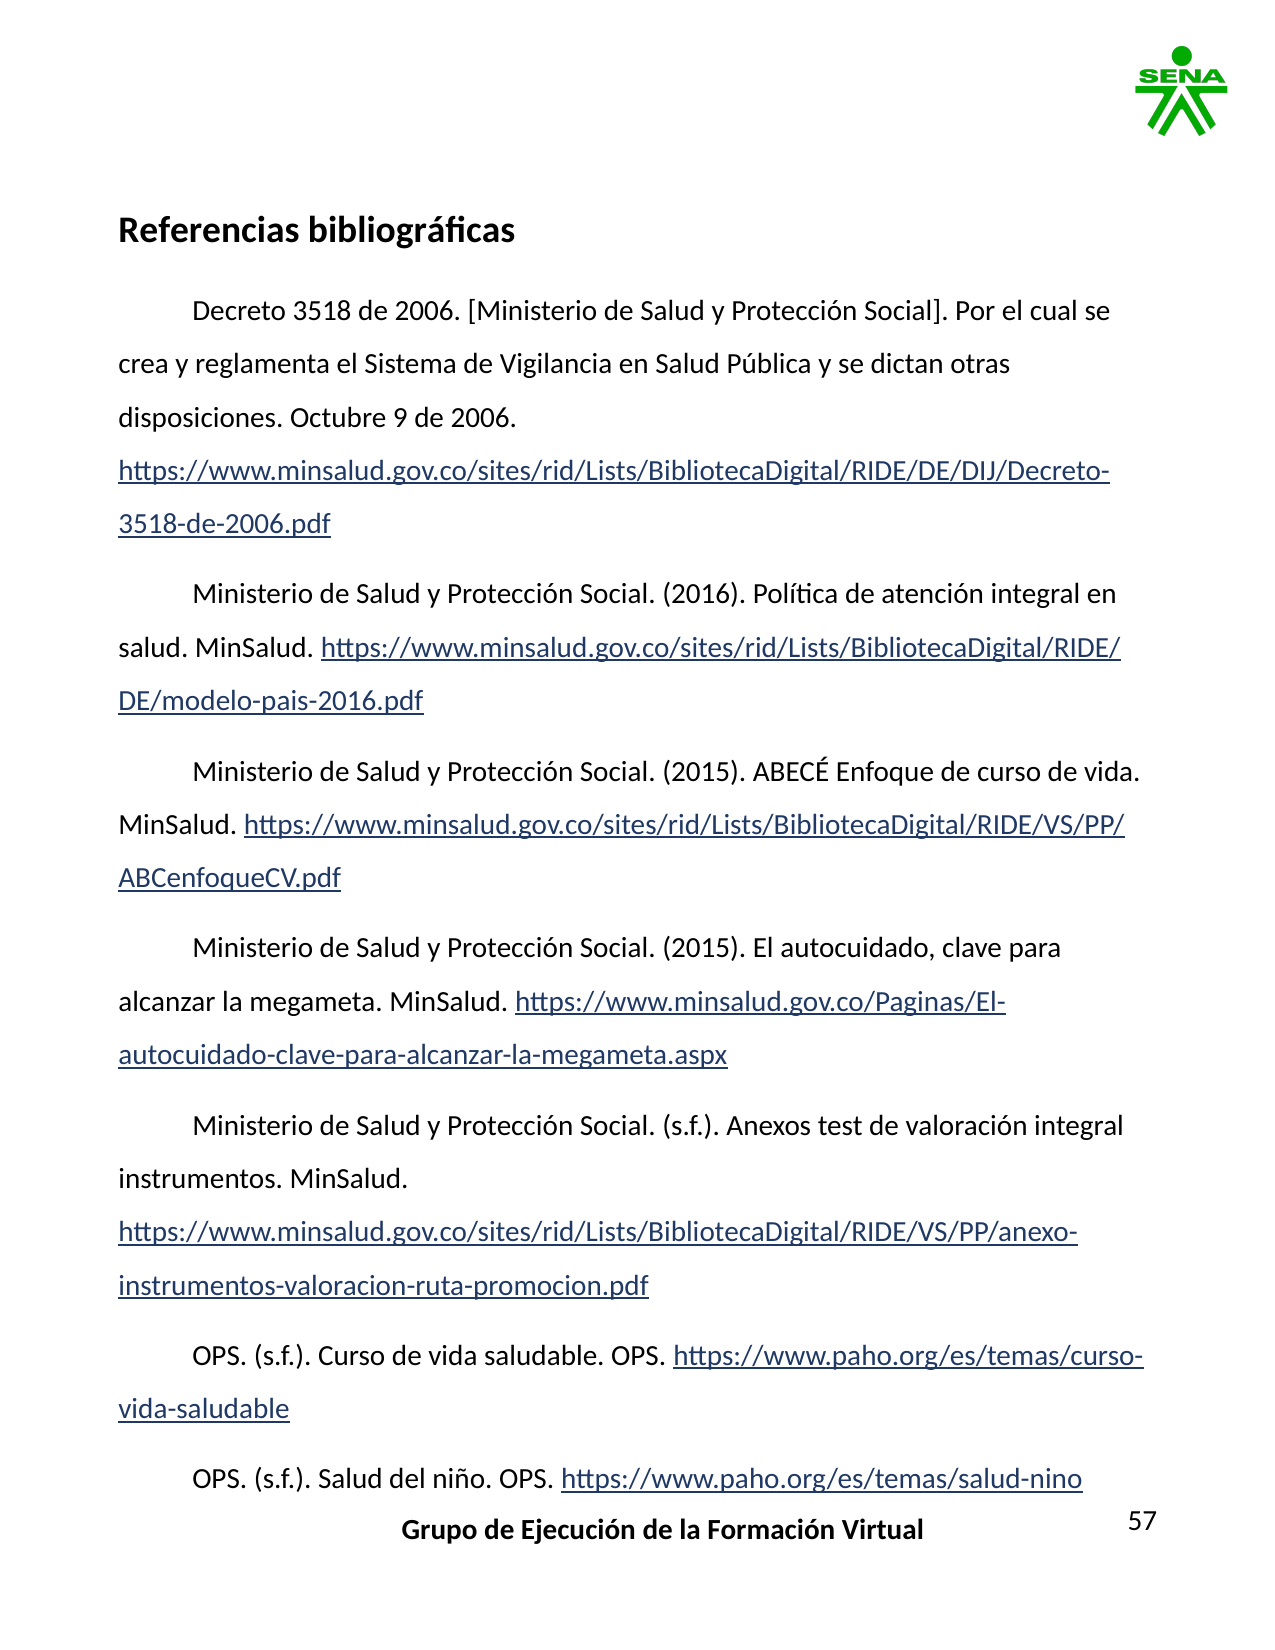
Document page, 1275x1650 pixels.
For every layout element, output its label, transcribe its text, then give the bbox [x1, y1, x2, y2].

text Ministerio de Salud y Protección Social. (2015). ABECÉ Enfoque de curso de vida. MinSalud. https://www.minsalud.gov.co/sites/rid/Lists/BibliotecaDigital/RIDE/VS/PP/ABCenfoqueCV.pdf [118, 753, 1157, 895]
text OPS. (s.f.). Salud del niño. OPS. https://www.paho.org/es/temas/salud-nino [118, 1461, 1157, 1496]
picture [1135, 46, 1228, 136]
text Decreto 3518 de 2006. [Ministerio de Salud y Protección Social]. Por el cual se crea y reglamenta el Sistema de Vigilancia en Salud Pública y se dictan otras disposiciones. Octubre 9 de 2006. https://www.minsalud.gov.co/sites/rid/Lists/BibliotecaDigital/RIDE/DE/DIJ/Decreto-3518-de-2006.pdf [118, 292, 1157, 541]
text Referencias bibliográficas [118, 206, 1157, 252]
text OPS. (s.f.). Curso de vida saludable. OPS. https://www.paho.org/es/temas/curso-vida-saludable [118, 1337, 1157, 1426]
text Ministerio de Salud y Protección Social. (2016). Política de atención integral en salud. MinSalud. https://www.minsalud.gov.co/sites/rid/Lists/BibliotecaDigital/RIDE/DE/modelo-pais-2016.pdf [118, 576, 1157, 718]
text Ministerio de Salud y Protección Social. (2015). El autocuidado, clave para alcanzar la megameta. MinSalud. https://www.minsalud.gov.co/Paginas/El-autocuidado-clave-para-alcanzar-la-megameta.aspx [118, 929, 1157, 1072]
text Ministerio de Salud y Protección Social. (s.f.). Anexos test de valoración integral instrumentos. MinSalud. https://www.minsalud.gov.co/sites/rid/Lists/BibliotecaDigital/RIDE/VS/PP/anexo-instrumentos-valoracion-ruta-promocion.pdf [118, 1107, 1157, 1302]
